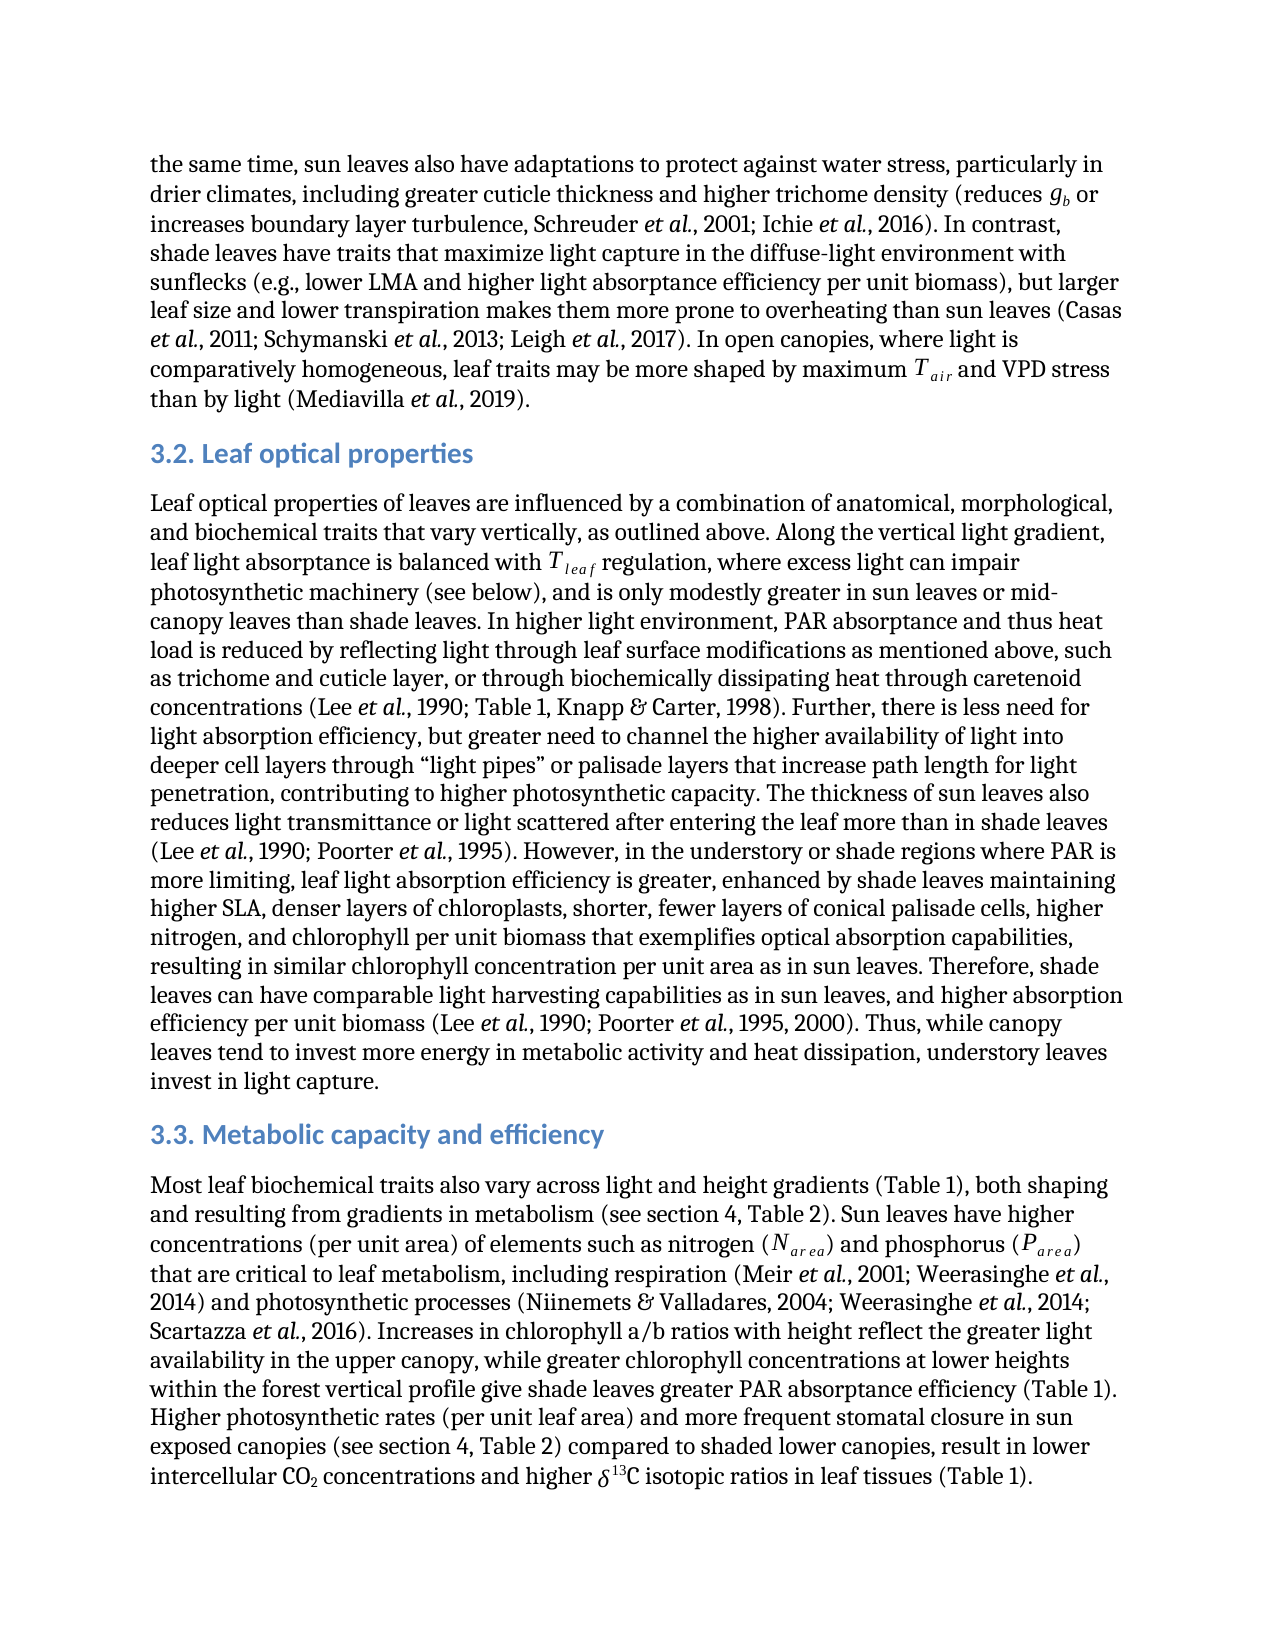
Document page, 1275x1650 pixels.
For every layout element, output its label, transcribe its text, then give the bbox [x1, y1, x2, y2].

text Leaf optical properties of leaves are influenced by a combination of anatomical, morphological, and biochemical traits that vary vertically, as outlined above. Along the vertical light gradient, leaf light absorptance is balanced with regulation, where excess light can impair photosynthetic machinery (see below), and is only modestly greater in sun leaves or mid-canopy leaves than shade leaves. In higher light environment, PAR absorptance and thus heat load is reduced by reflecting light through leaf surface modifications as mentioned above, such as trichome and cuticle layer, or through biochemically dissipating heat through caretenoid concentrations (Lee et al., 1990; Table 1, Knapp & Carter, 1998). Further, there is less need for light absorption efficiency, but greater need to channel the higher availability of light into deeper cell layers through “light pipes” or palisade layers that increase path length for light penetration, contributing to higher photosynthetic capacity. The thickness of sun leaves also reduces light transmittance or light scattered after entering the leaf more than in shade leaves (Lee et al., 1990; Poorter et al., 1995). However, in the understory or shade regions where PAR is more limiting, leaf light absorption efficiency is greater, enhanced by shade leaves maintaining higher SLA, denser layers of chloroplasts, shorter, fewer layers of conical palisade cells, higher nitrogen, and chlorophyll per unit biomass that exemplifies optical absorption capabilities, resulting in similar chlorophyll concentration per unit area as in sun leaves. Therefore, shade leaves can have comparable light harvesting capabilities as in sun leaves, and higher absorption efficiency per unit biomass (Lee et al., 1990; Poorter et al., 1995, 2000). Thus, while canopy leaves tend to invest more energy in metabolic activity and heat dissipation, understory leaves invest in light capture. [150, 489, 1125, 1096]
subtitle 3.2. Leaf optical properties [150, 435, 1125, 470]
text Most leaf biochemical traits also vary across light and height gradients (Table 1), both shaping and resulting from gradients in metabolism (see section 4, Table 2). Sun leaves have higher concentrations (per unit area) of elements such as nitrogen () and phosphorus () that are critical to leaf metabolism, including respiration (Meir et al., 2001; Weerasinghe et al., 2014) and photosynthetic processes (Niinemets & Valladares, 2004; Weerasinghe et al., 2014; Scartazza et al., 2016). Increases in chlorophyll a/b ratios with height reflect the greater light availability in the upper canopy, while greater chlorophyll concentrations at lower heights within the forest vertical profile give shade leaves greater PAR absorptance efficiency (Table 1). Higher photosynthetic rates (per unit leaf area) and more frequent stomatal closure in sun exposed canopies (see section 4, Table 2) compared to shaded lower canopies, result in lower intercellular CO2 concentrations and higher C isotopic ratios in leaf tissues (Table 1). [150, 1171, 1125, 1492]
subtitle 3.3. Metabolic capacity and efficiency [150, 1116, 1125, 1152]
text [150, 150, 1125, 414]
